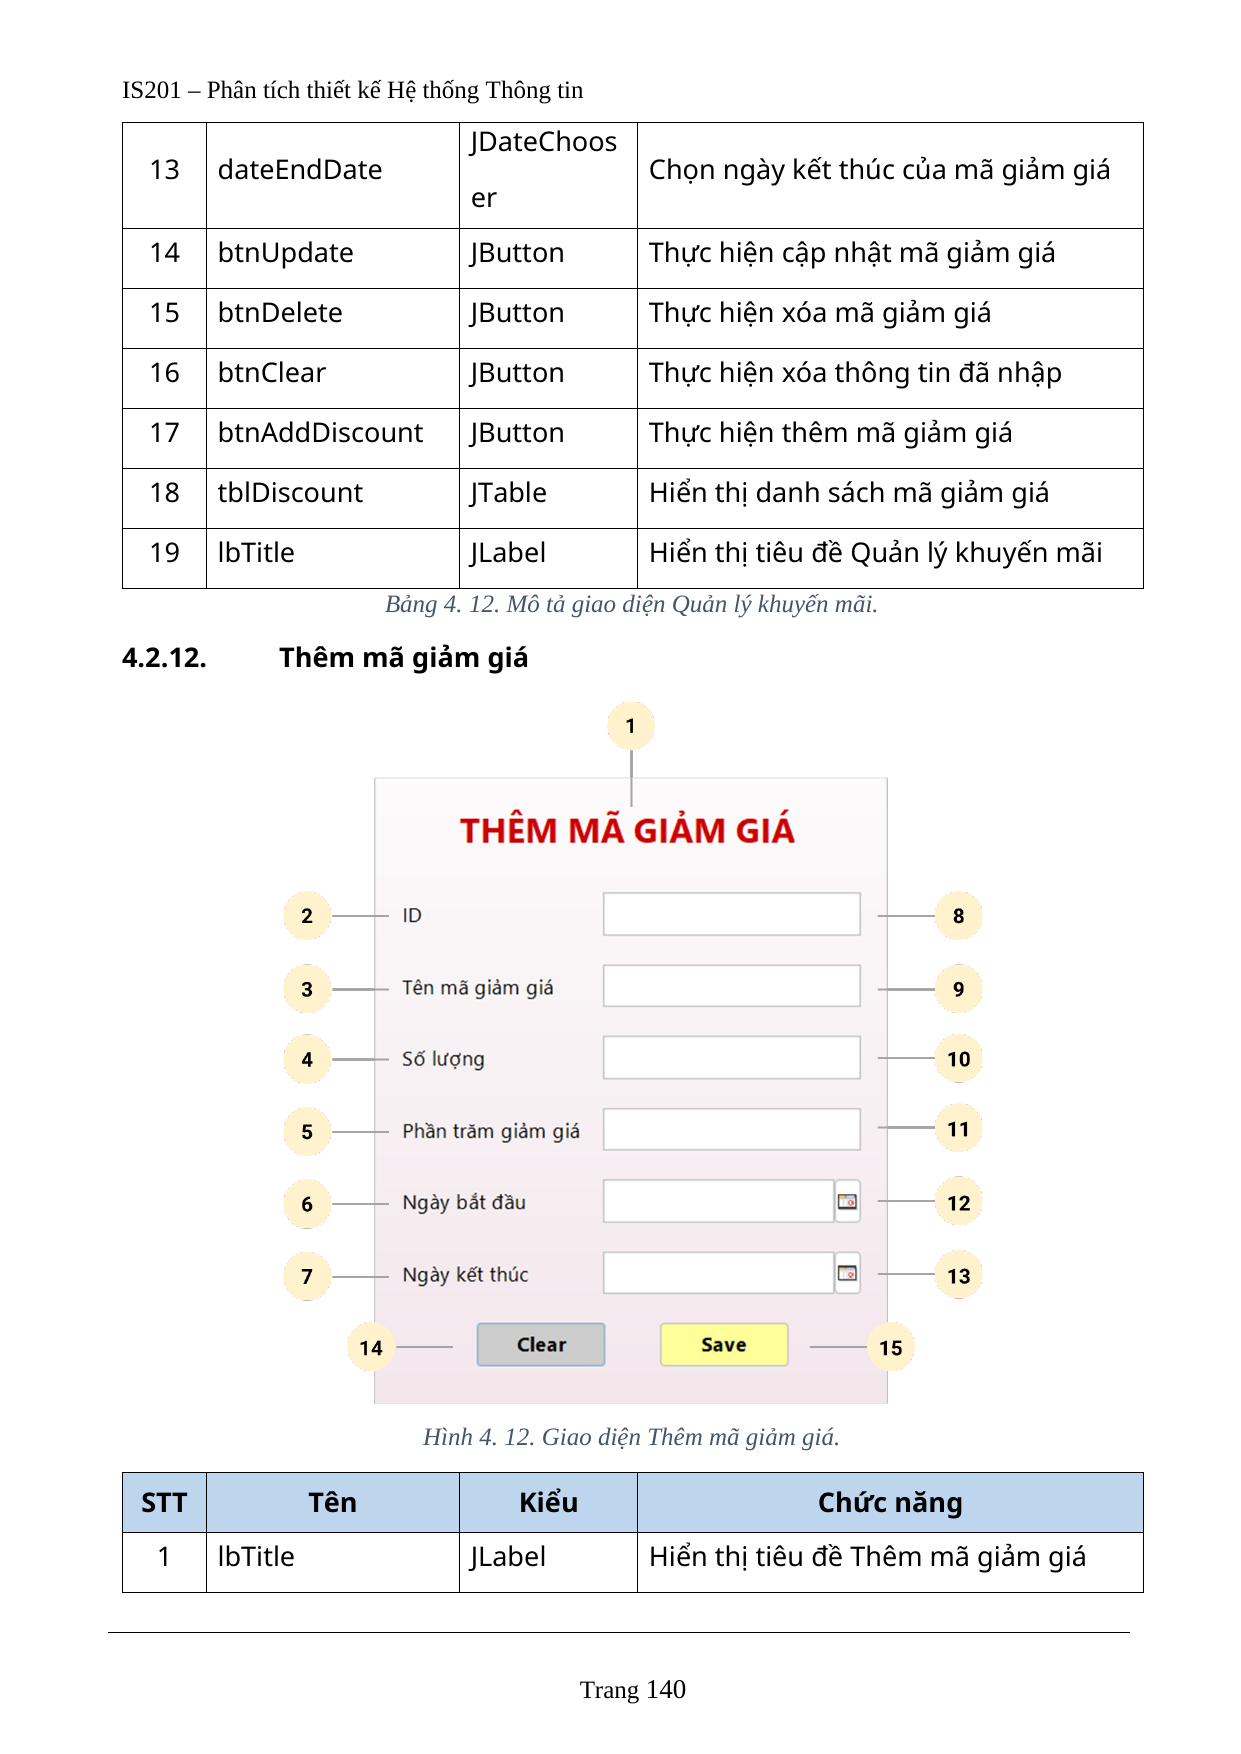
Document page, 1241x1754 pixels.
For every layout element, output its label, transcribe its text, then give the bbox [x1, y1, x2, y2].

table_cell Hiển thị tiêu đề Quản lý khuyến mãi [638, 529, 1143, 588]
table_cell lbTitle [207, 1533, 459, 1592]
table_cell tblDiscount [207, 469, 459, 528]
table_cell JButton [460, 289, 637, 348]
table_cell 13 [123, 123, 206, 228]
table_cell 18 [123, 469, 206, 528]
table_cell 14 [123, 229, 206, 288]
table_cell btnClear [207, 349, 459, 408]
table_cell JButton [460, 409, 637, 468]
table_cell btnAddDiscount [207, 409, 459, 468]
table_cell btnDelete [207, 289, 459, 348]
table_cell btnUpdate [207, 229, 459, 288]
table_cell Hiển thị danh sách mã giảm giá [638, 469, 1143, 528]
table_cell Thực hiện xóa mã giảm giá [638, 289, 1143, 348]
table_cell 16 [123, 349, 206, 408]
table_cell Chọn ngày kết thúc của mã giảm giá [638, 123, 1143, 228]
table_cell JLabel [460, 1533, 637, 1592]
table_cell Hiển thị tiêu đề Thêm mã giảm giá [638, 1533, 1143, 1592]
table_header Kiểu [460, 1473, 637, 1532]
table_cell 19 [123, 529, 206, 588]
table_cell 17 [123, 409, 206, 468]
picture [283, 702, 983, 1404]
table_header Tên [207, 1473, 459, 1532]
table_cell JLabel [460, 529, 637, 588]
table_cell dateEndDate [207, 123, 459, 228]
table_cell Thực hiện thêm mã giảm giá [638, 409, 1143, 468]
table_cell 15 [123, 289, 206, 348]
table_cell lbTitle [207, 529, 459, 588]
table_cell Thực hiện xóa thông tin đã nhập [638, 349, 1143, 408]
table_header STT [123, 1473, 206, 1532]
list Thêm mã giảm giá [122, 639, 1144, 676]
table_cell JTable [460, 469, 637, 528]
table_header Chức năng [638, 1473, 1143, 1532]
table_cell Thực hiện cập nhật mã giảm giá [638, 229, 1143, 288]
table_cell JButton [460, 229, 637, 288]
table_cell 1 [123, 1533, 206, 1592]
text Hình 4. 12. Giao diện Thêm mã giảm giá. [122, 1422, 1144, 1451]
table_cell JDateChooser [460, 123, 637, 228]
text Bảng 4. 12. Mô tả giao diện Quản lý khuyến mãi. [122, 589, 1144, 618]
table_cell JButton [460, 349, 637, 408]
